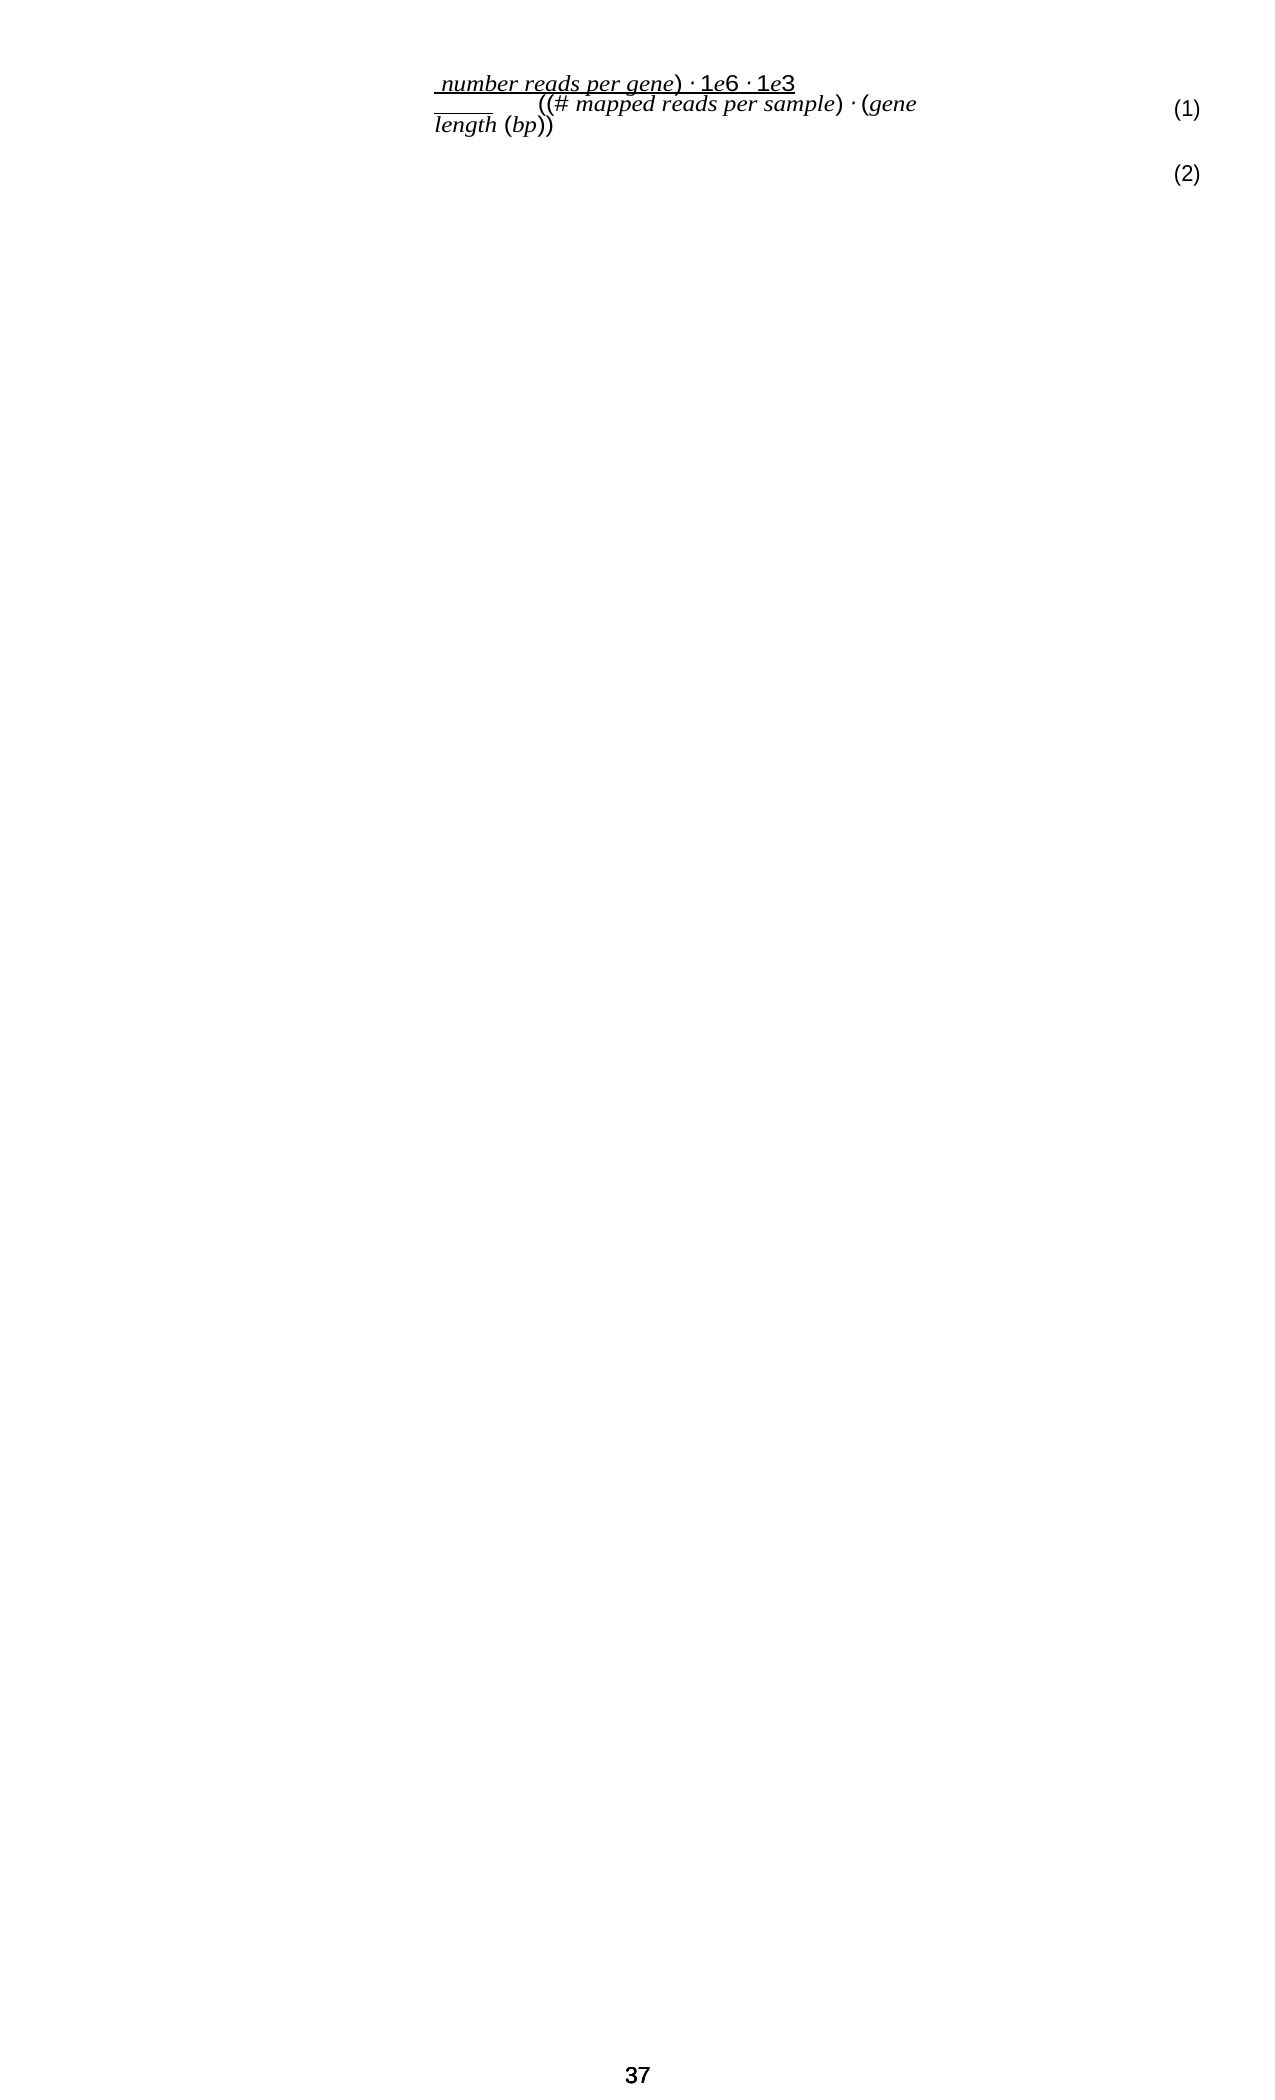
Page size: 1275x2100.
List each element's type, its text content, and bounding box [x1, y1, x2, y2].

text (2) [956, 160, 1200, 187]
text RPKM = (# number reads per gene) · 1e6 · 1e3 ((# mapped reads per sample) · (gene length (bp)) [321, 73, 952, 138]
text (1) [956, 95, 1200, 121]
